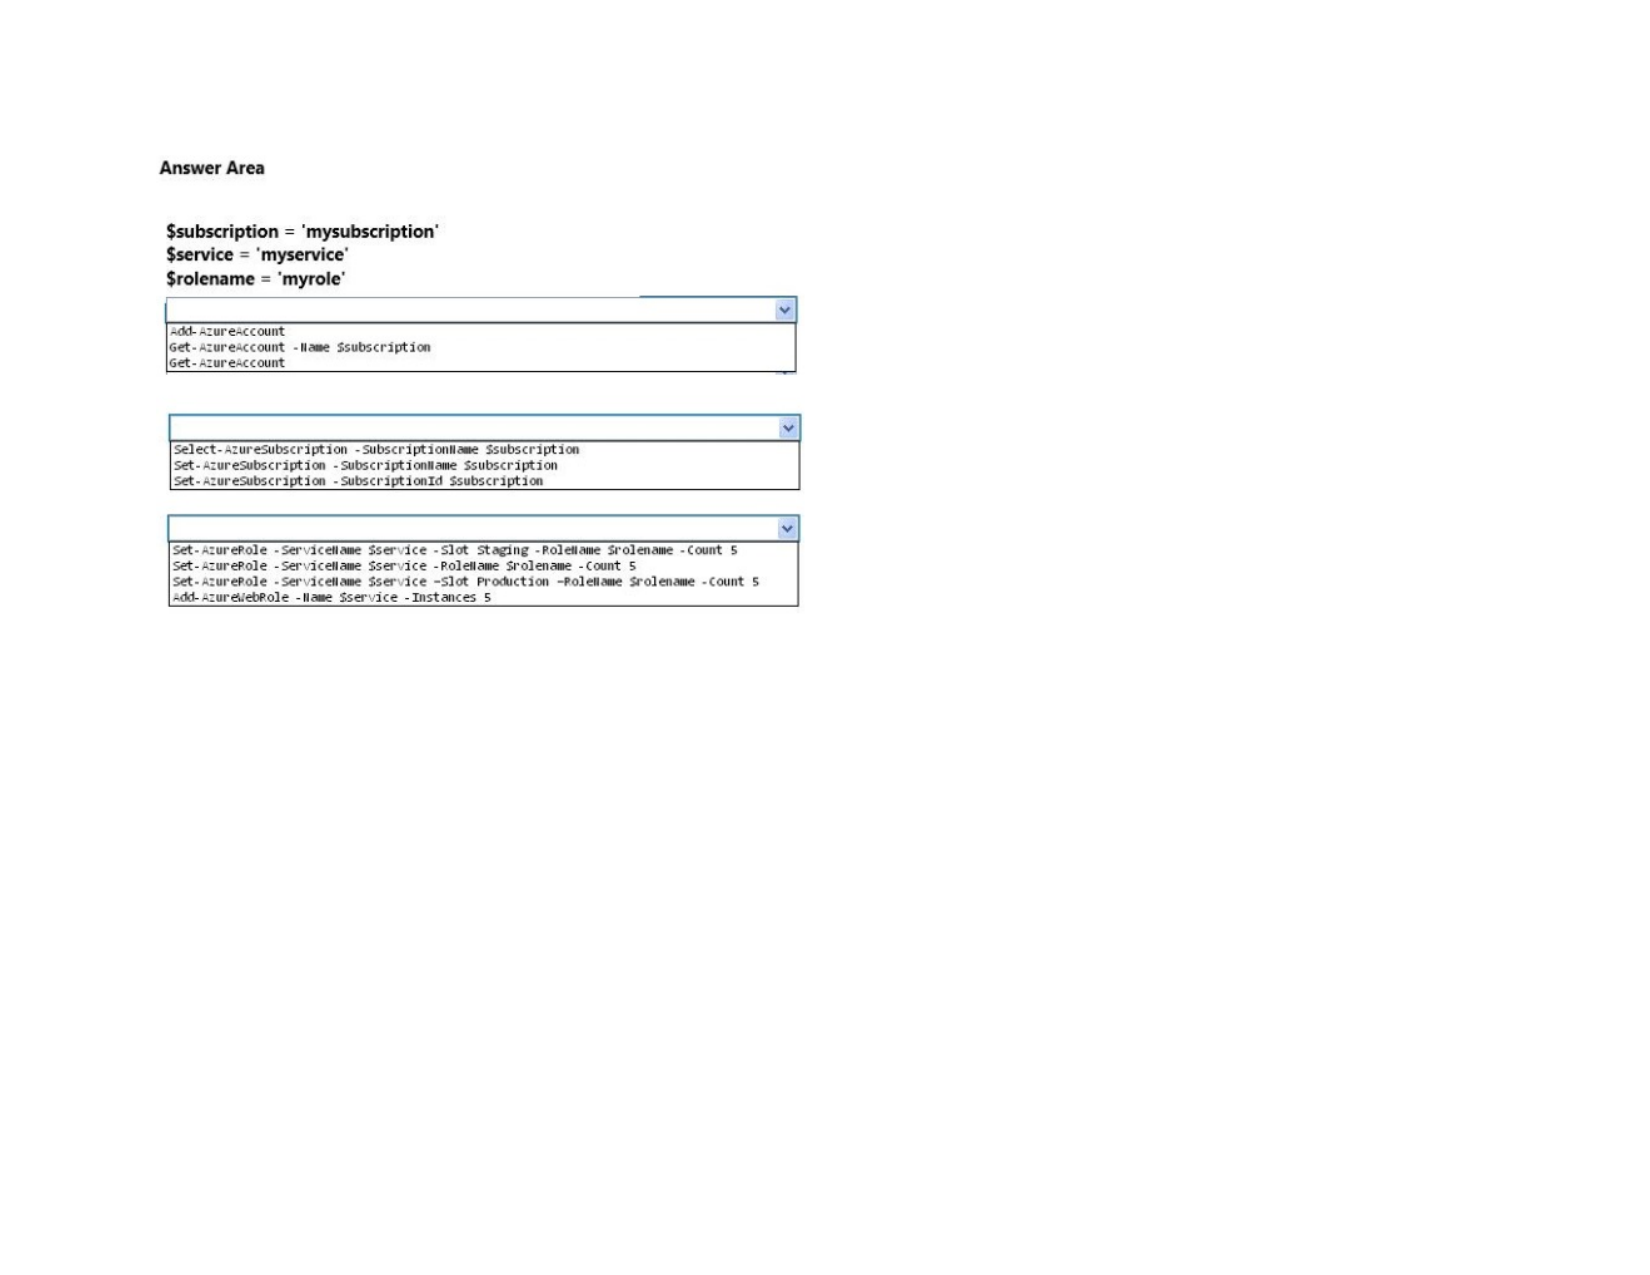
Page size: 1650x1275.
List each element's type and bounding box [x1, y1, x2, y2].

picture [150, 150, 817, 622]
